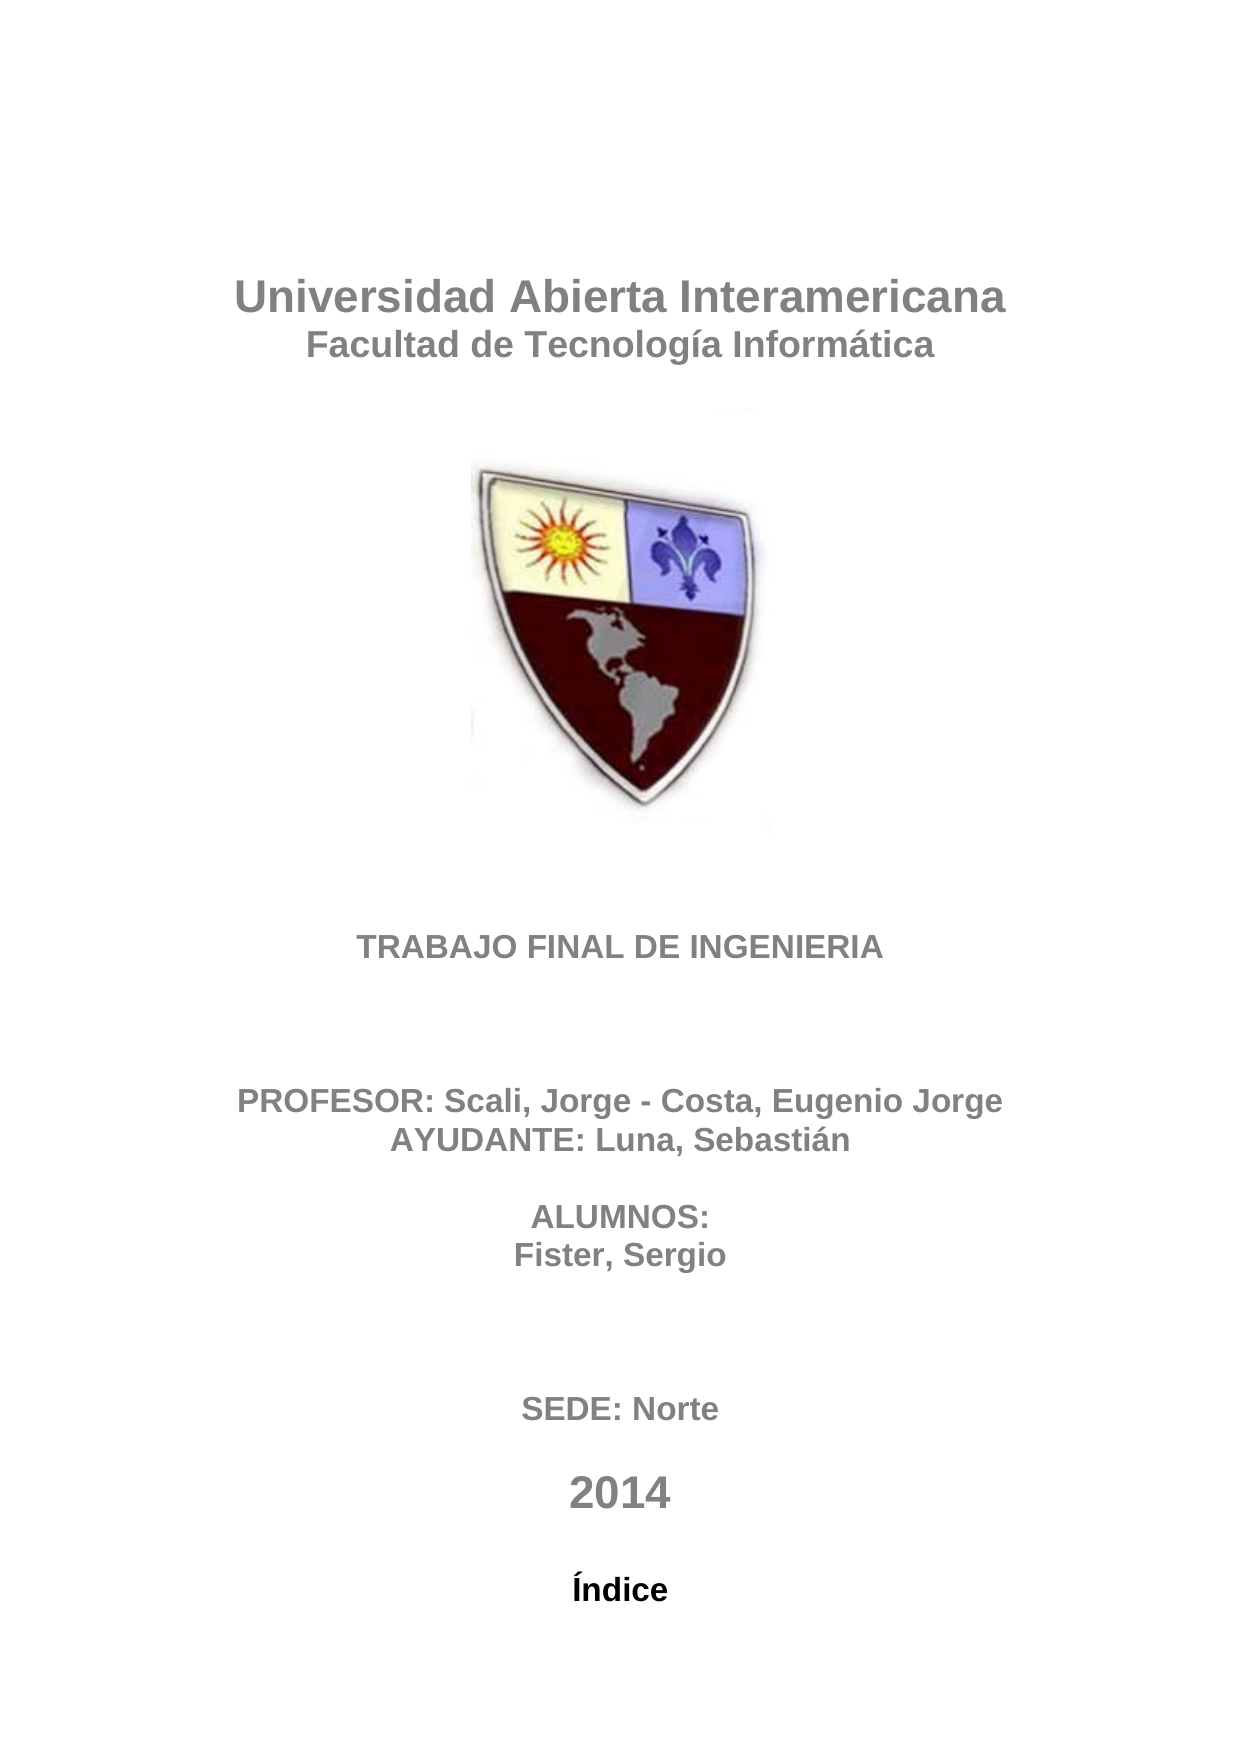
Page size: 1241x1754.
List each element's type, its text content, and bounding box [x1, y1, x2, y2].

text AYUDANTE: Luna, Sebastián [177, 1120, 1063, 1158]
text Fister, Sergio [177, 1235, 1063, 1273]
text Universidad Abierta Interamericana [177, 270, 1063, 323]
text 2014 [177, 1466, 1063, 1518]
text TRABAJO FINAL DE INGENIERIA [177, 928, 1063, 966]
subtitle Índice [177, 1570, 1063, 1608]
text SEDE: Norte [177, 1389, 1063, 1427]
text ALUMNOS: [177, 1197, 1063, 1235]
text PROFESOR: Scali, Jorge - Costa, Eugenio Jorge [177, 1081, 1063, 1120]
text Facultad de Tecnología Informática [177, 323, 1063, 366]
